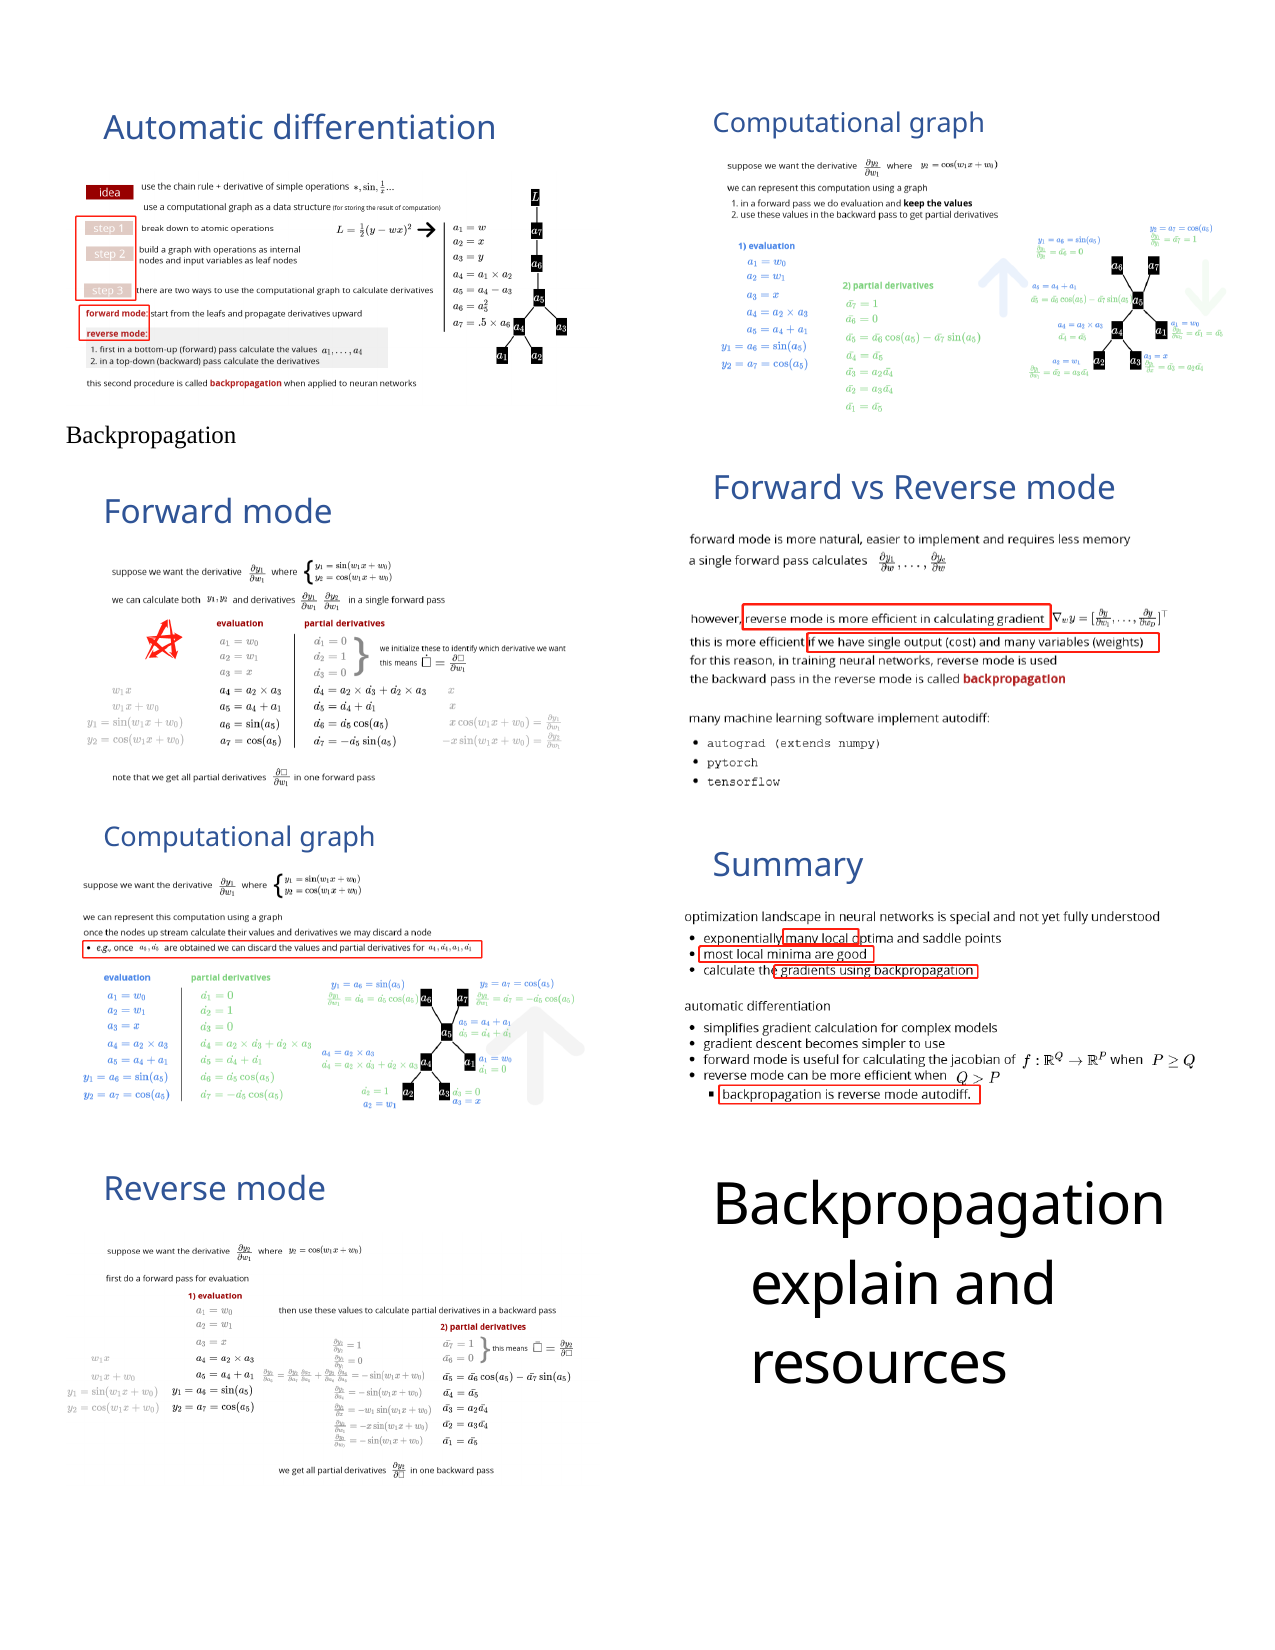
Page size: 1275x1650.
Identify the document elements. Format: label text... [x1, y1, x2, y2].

text Backpropagation [66, 420, 600, 449]
subtitle Reverse mode [103, 1165, 600, 1210]
subtitle Computational graph [103, 817, 600, 854]
picture [65, 872, 600, 1126]
subtitle Automatic differentiation [103, 104, 600, 149]
subtitle Summary [712, 840, 1209, 886]
title Backpropagation explain and resources [712, 1162, 1209, 1401]
picture [65, 556, 600, 799]
picture [675, 531, 1210, 801]
picture [675, 908, 1210, 1105]
picture [712, 159, 1247, 425]
picture [65, 1232, 600, 1486]
subtitle Computational graph [712, 104, 1209, 141]
picture [65, 171, 600, 406]
subtitle Forward mode [103, 488, 600, 533]
subtitle Forward vs Reverse mode [712, 463, 1209, 509]
